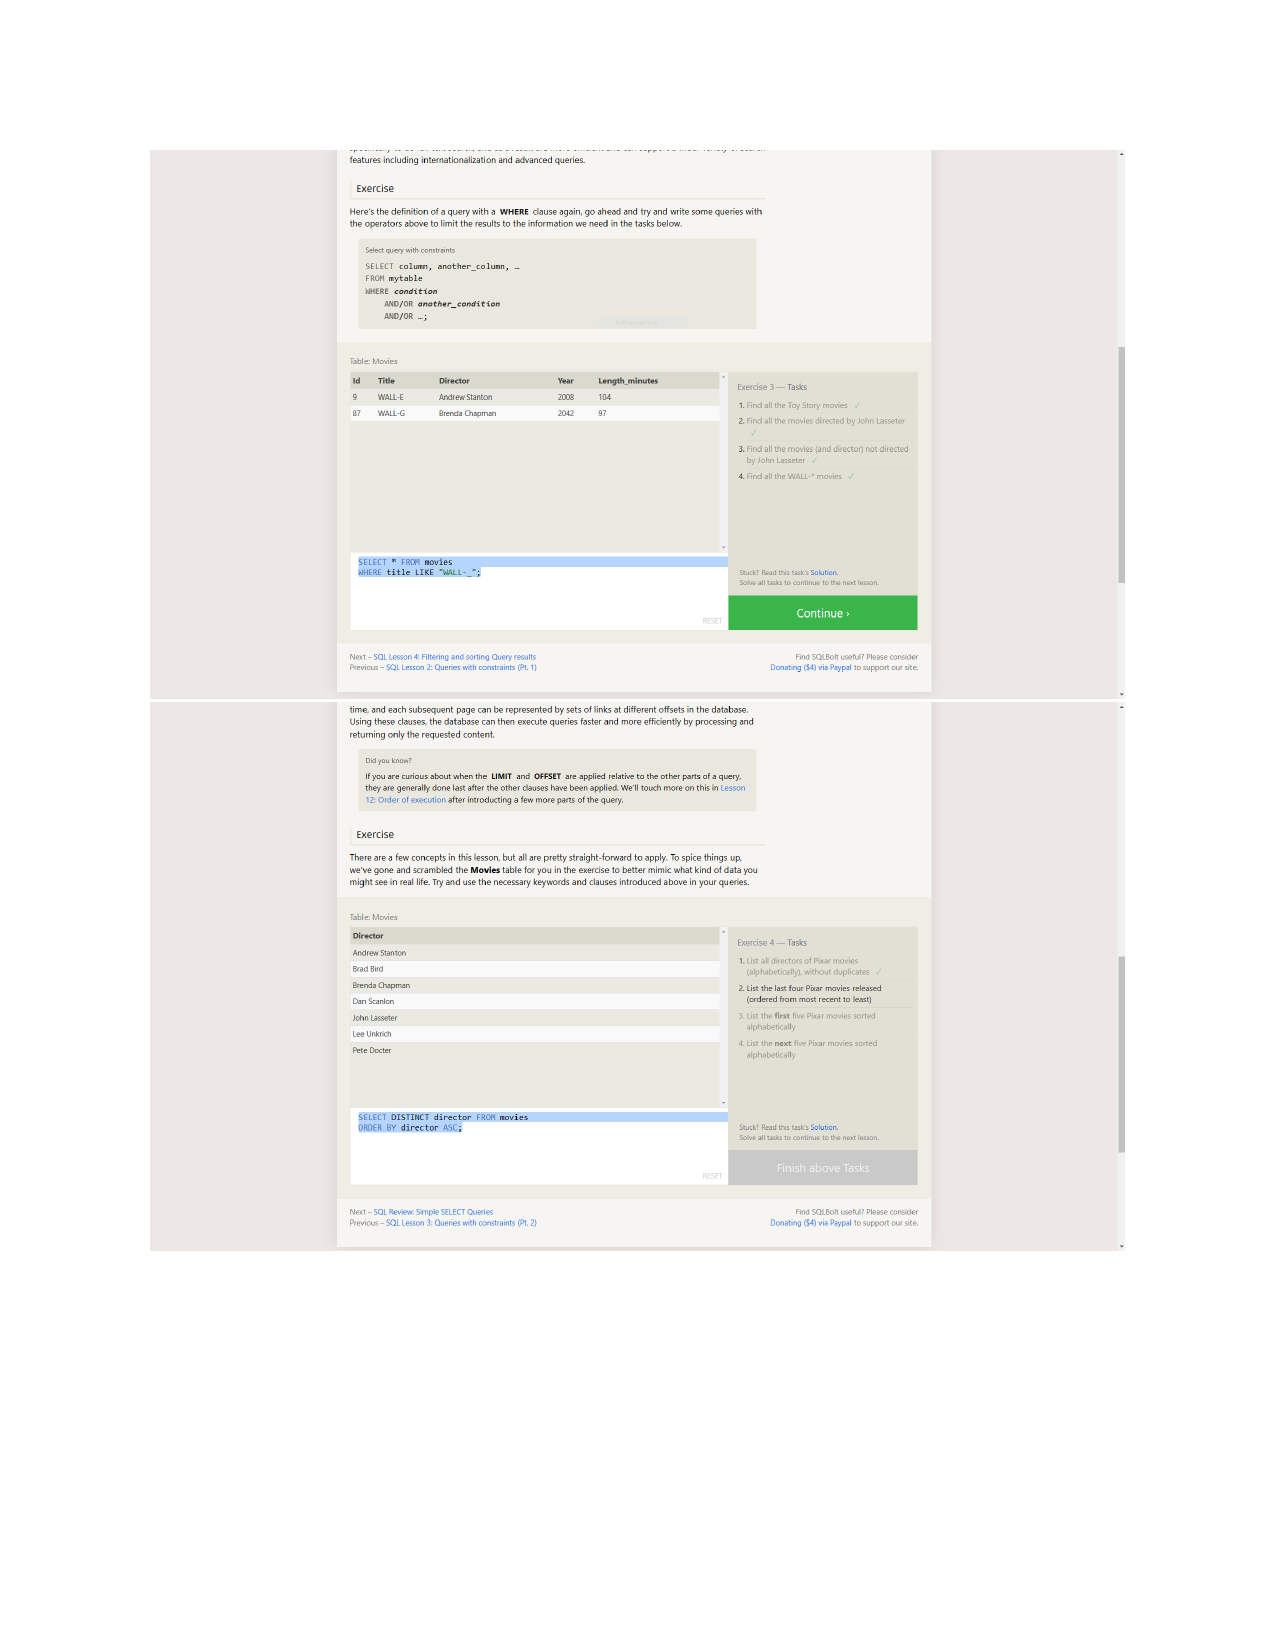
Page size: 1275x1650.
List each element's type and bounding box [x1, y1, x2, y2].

picture [150, 150, 1125, 699]
picture [150, 702, 1125, 1251]
